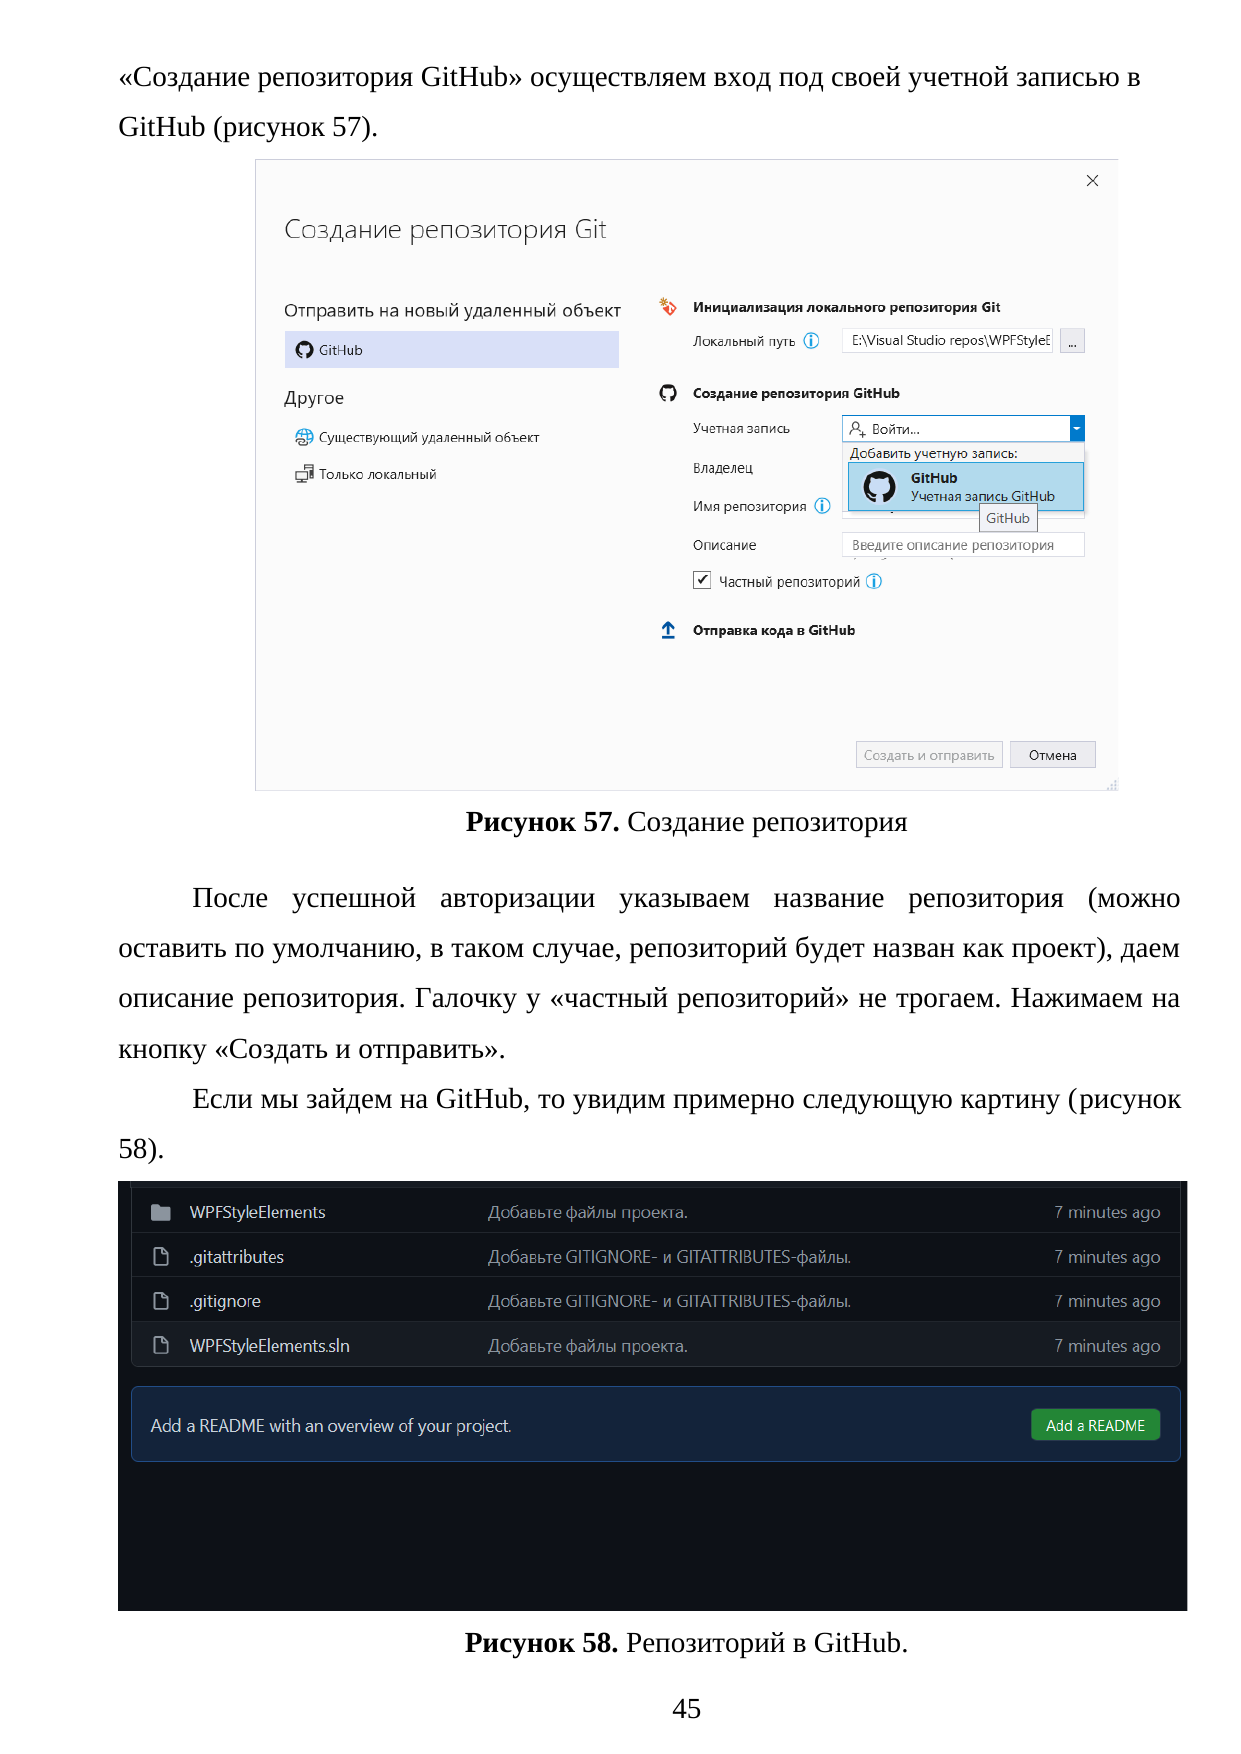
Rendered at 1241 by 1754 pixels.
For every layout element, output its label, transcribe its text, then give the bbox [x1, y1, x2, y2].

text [118, 59, 1181, 143]
text Если мы зайдем на GitHub, то увидим примерно следующую картину (рисунок 58). [118, 1081, 1181, 1165]
text После успешной авторизации указываем название репозитория (можно оставить по умолчанию, в таком случае, репозиторий будет назван как проект), даем описание репозитория. Галочку у «частный репозиторий» не трогаем. Нажимаем на кнопку «Создать и отправить». [118, 880, 1181, 1064]
text Рисунок 58. Репозиторий в GitHub. [118, 1625, 1181, 1658]
text Рисунок 57. Создание репозитория [118, 804, 1181, 838]
picture [255, 159, 1119, 791]
picture [118, 1181, 1188, 1611]
